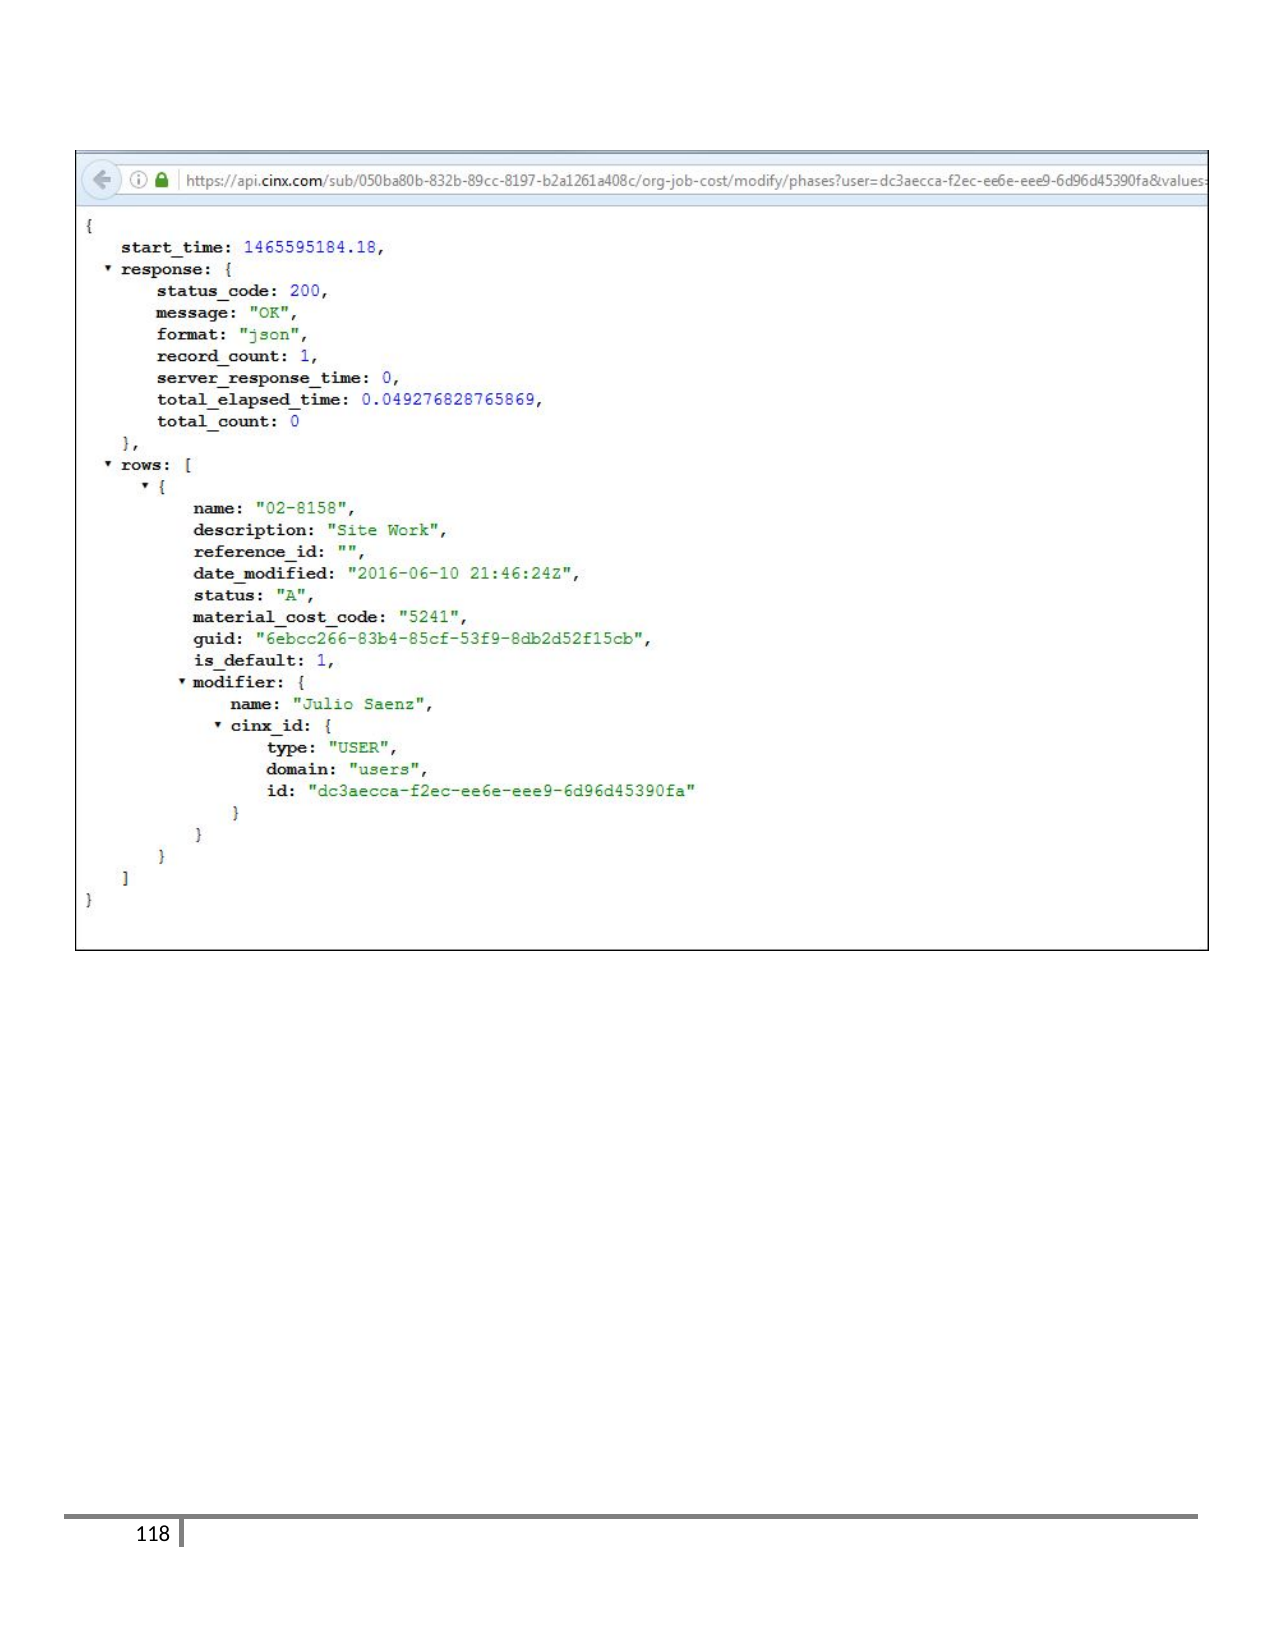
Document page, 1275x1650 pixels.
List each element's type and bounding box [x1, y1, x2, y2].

picture [75, 150, 1209, 951]
